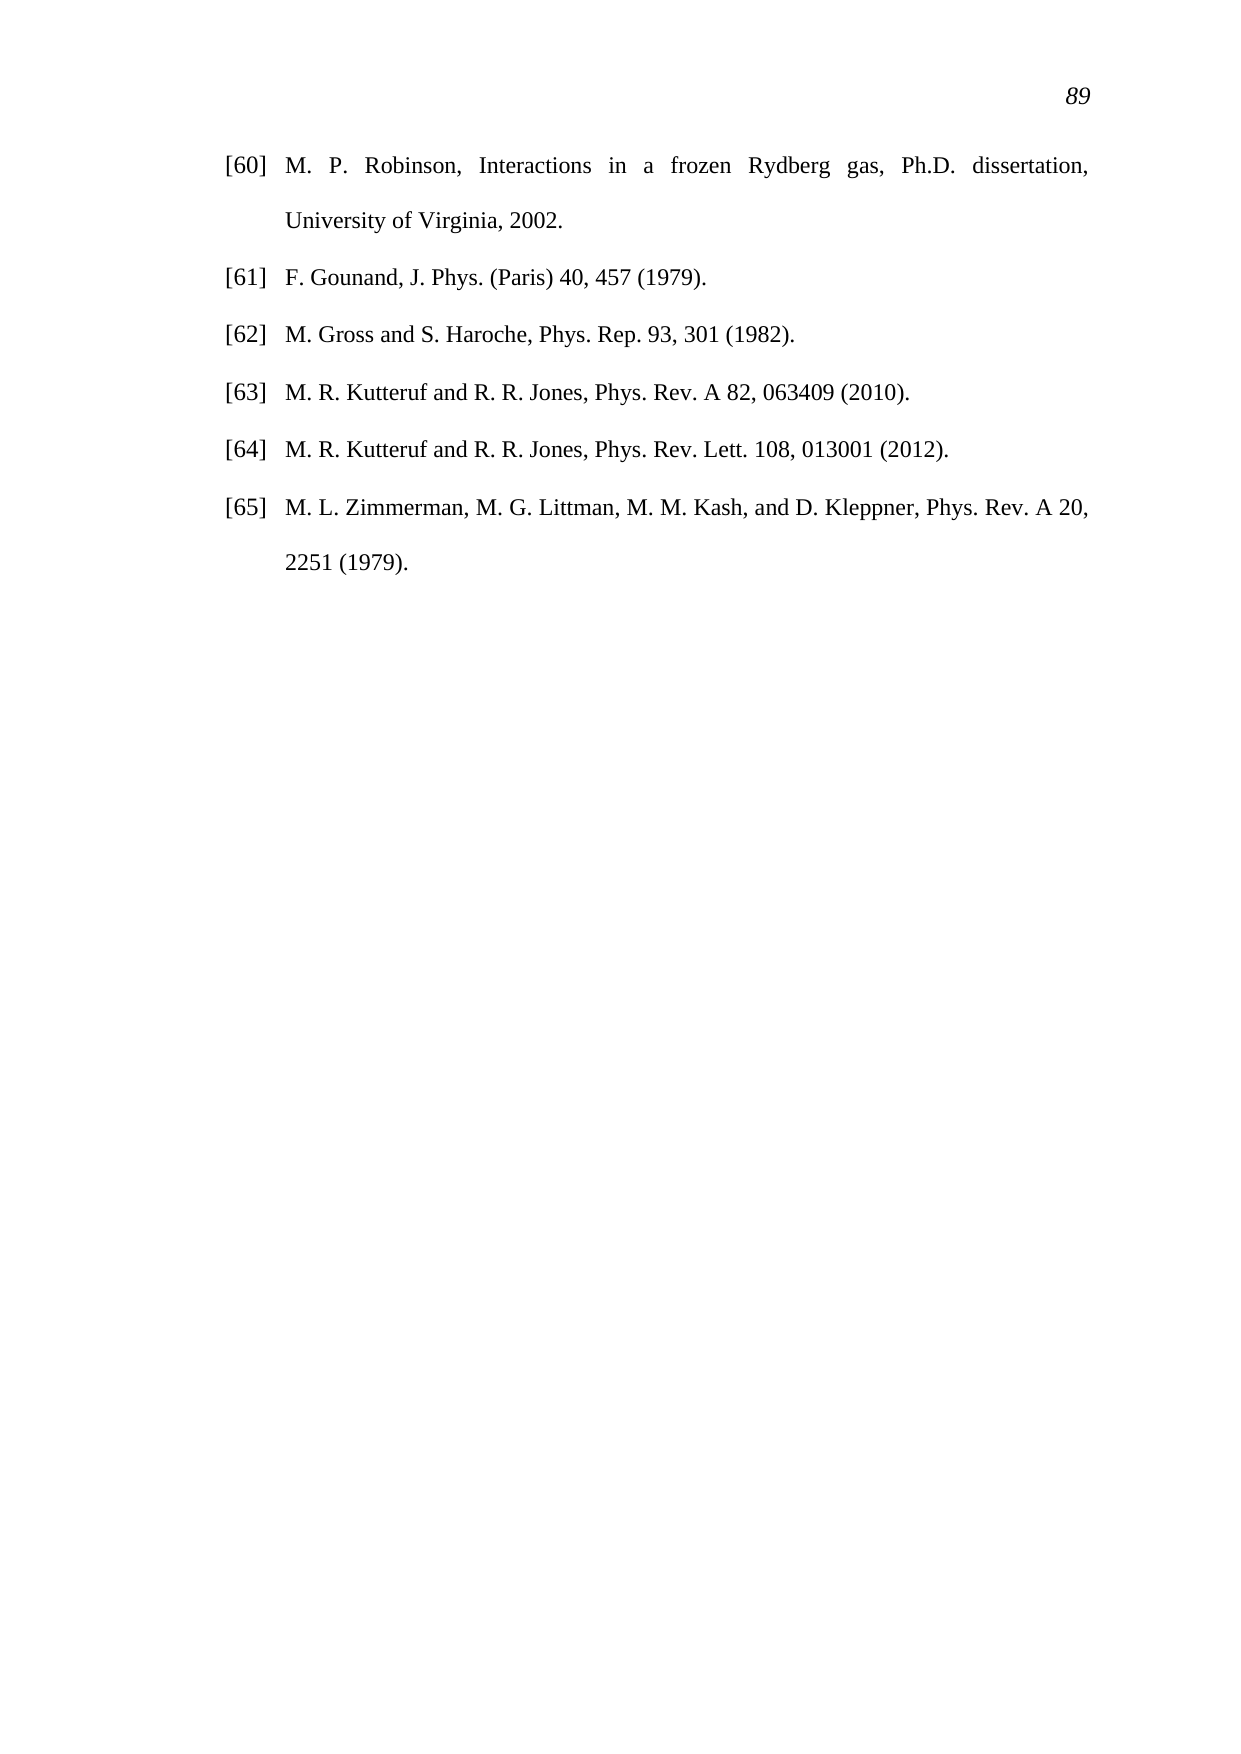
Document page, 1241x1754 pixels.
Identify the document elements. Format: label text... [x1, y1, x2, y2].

list M. Gross and S. Haroche, Phys. Rep. 93, 301 (1982). [225, 319, 1090, 348]
list M. R. Kutteruf and R. R. Jones, Phys. Rev. Lett. 108, 013001 (2012). [225, 434, 1090, 463]
list M. P. Robinson, Interactions in a frozen Rydberg gas, Ph.D. dissertation, University of Virginia, 2002. [225, 150, 1090, 234]
list F. Gounand, J. Phys. (Paris) 40, 457 (1979). [225, 262, 1090, 290]
list M. L. Zimmerman, M. G. Littman, M. M. Kash, and D. Kleppner, Phys. Rev. A 20, 2251 (1979). [225, 492, 1090, 576]
list M. R. Kutteruf and R. R. Jones, Phys. Rev. A 82, 063409 (2010). [225, 377, 1090, 405]
